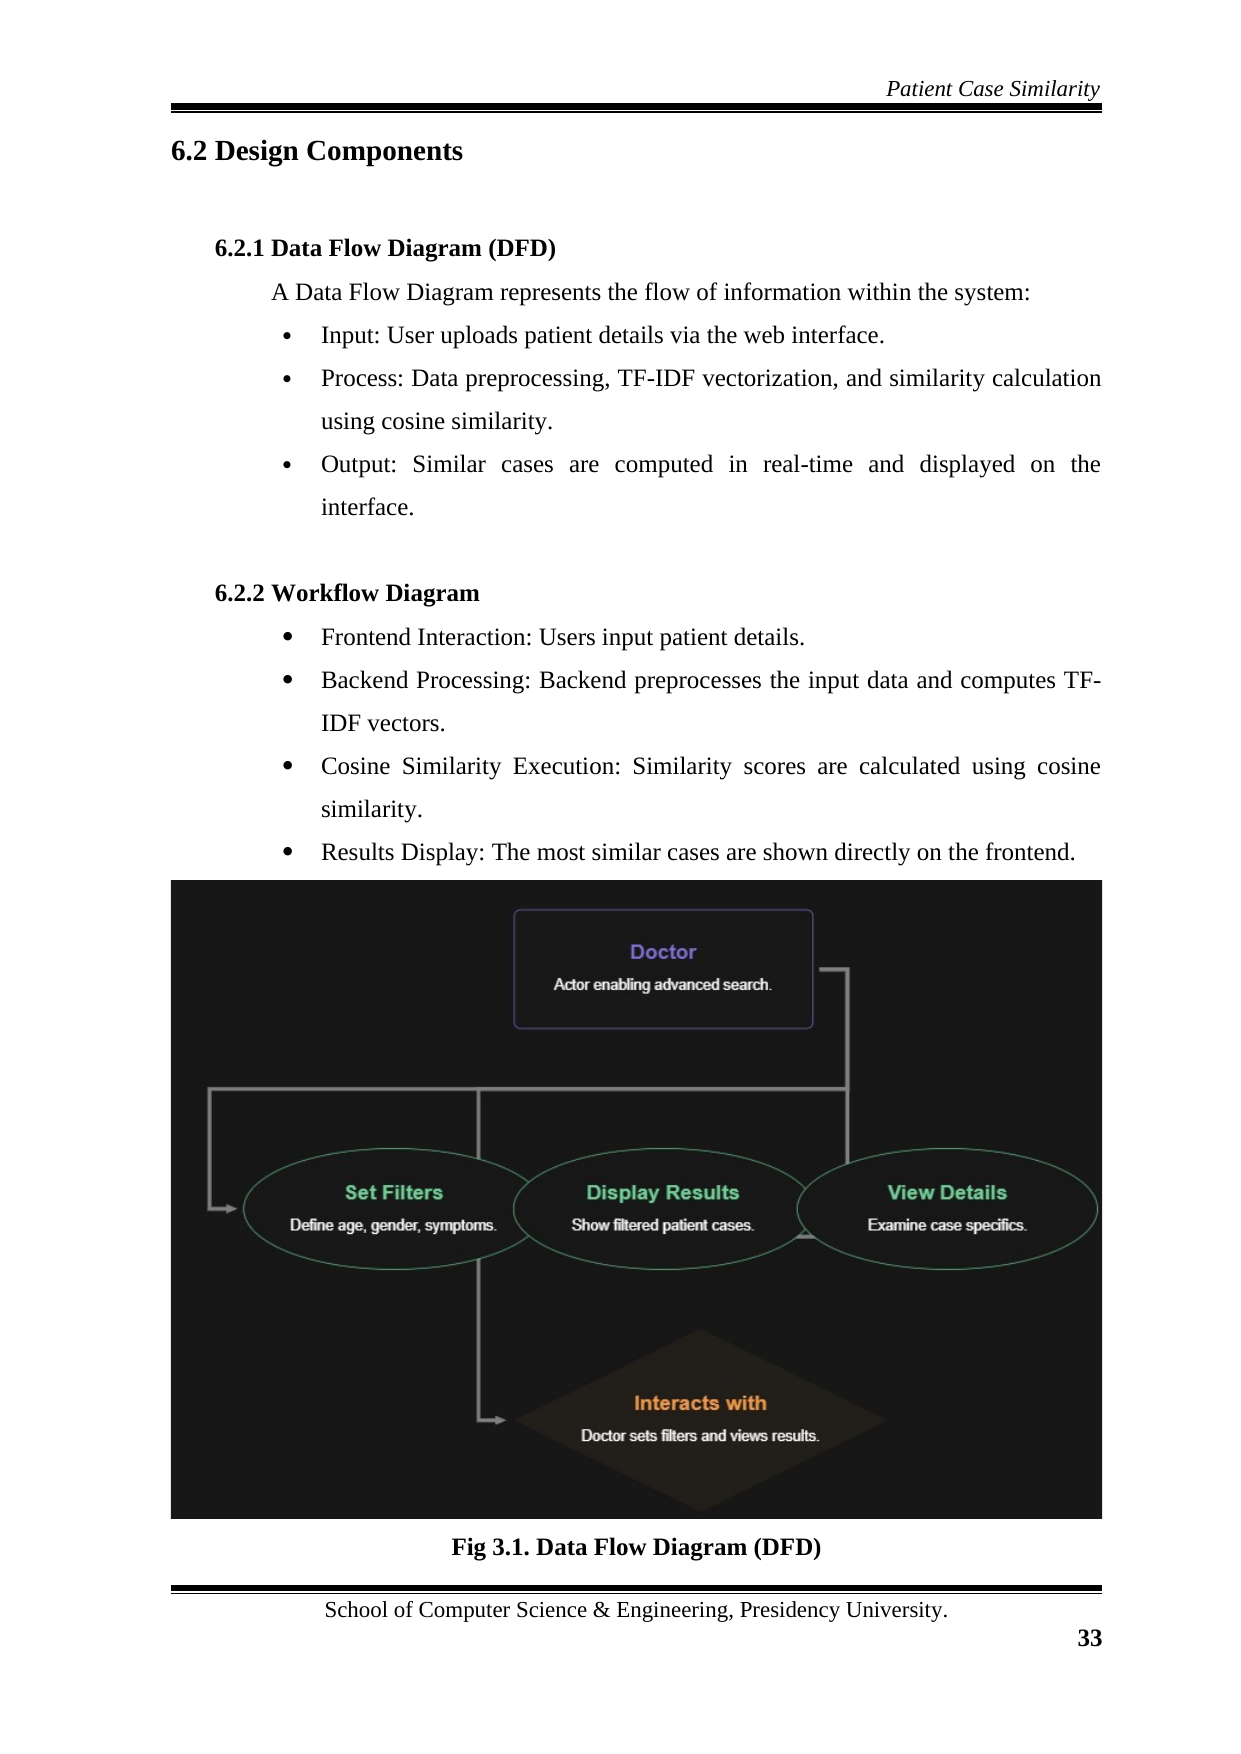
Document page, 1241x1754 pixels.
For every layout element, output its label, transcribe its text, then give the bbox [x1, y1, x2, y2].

text A Data Flow Diagram represents the flow of information within the system: [171, 277, 1102, 305]
list Cosine Similarity Execution: Similarity scores are calculated using cosine similarity. [283, 751, 1102, 823]
list Backend Processing: Backend preprocesses the input data and computes TF-IDF vectors. [283, 665, 1102, 737]
text 6.2.2 Workflow Diagram [171, 578, 1102, 607]
list Frontend Interaction: Users input patient details. [283, 622, 1102, 650]
list Input: User uploads patient details via the web interface. [283, 320, 1102, 348]
picture [170, 880, 1103, 1519]
text Fig 3.1. Data Flow Diagram (DFD) [171, 1532, 1102, 1560]
text 6.2.1 Data Flow Diagram (DFD) [171, 233, 1102, 262]
list Output: Similar cases are computed in real-time and displayed on the interface. [283, 449, 1102, 521]
list Results Display: The most similar cases are shown directly on the frontend. [283, 837, 1102, 866]
list Process: Data preprocessing, TF-IDF vectorization, and similarity calculation using cosine similarity. [283, 363, 1102, 435]
text 6.2 Design Components [171, 133, 1102, 166]
